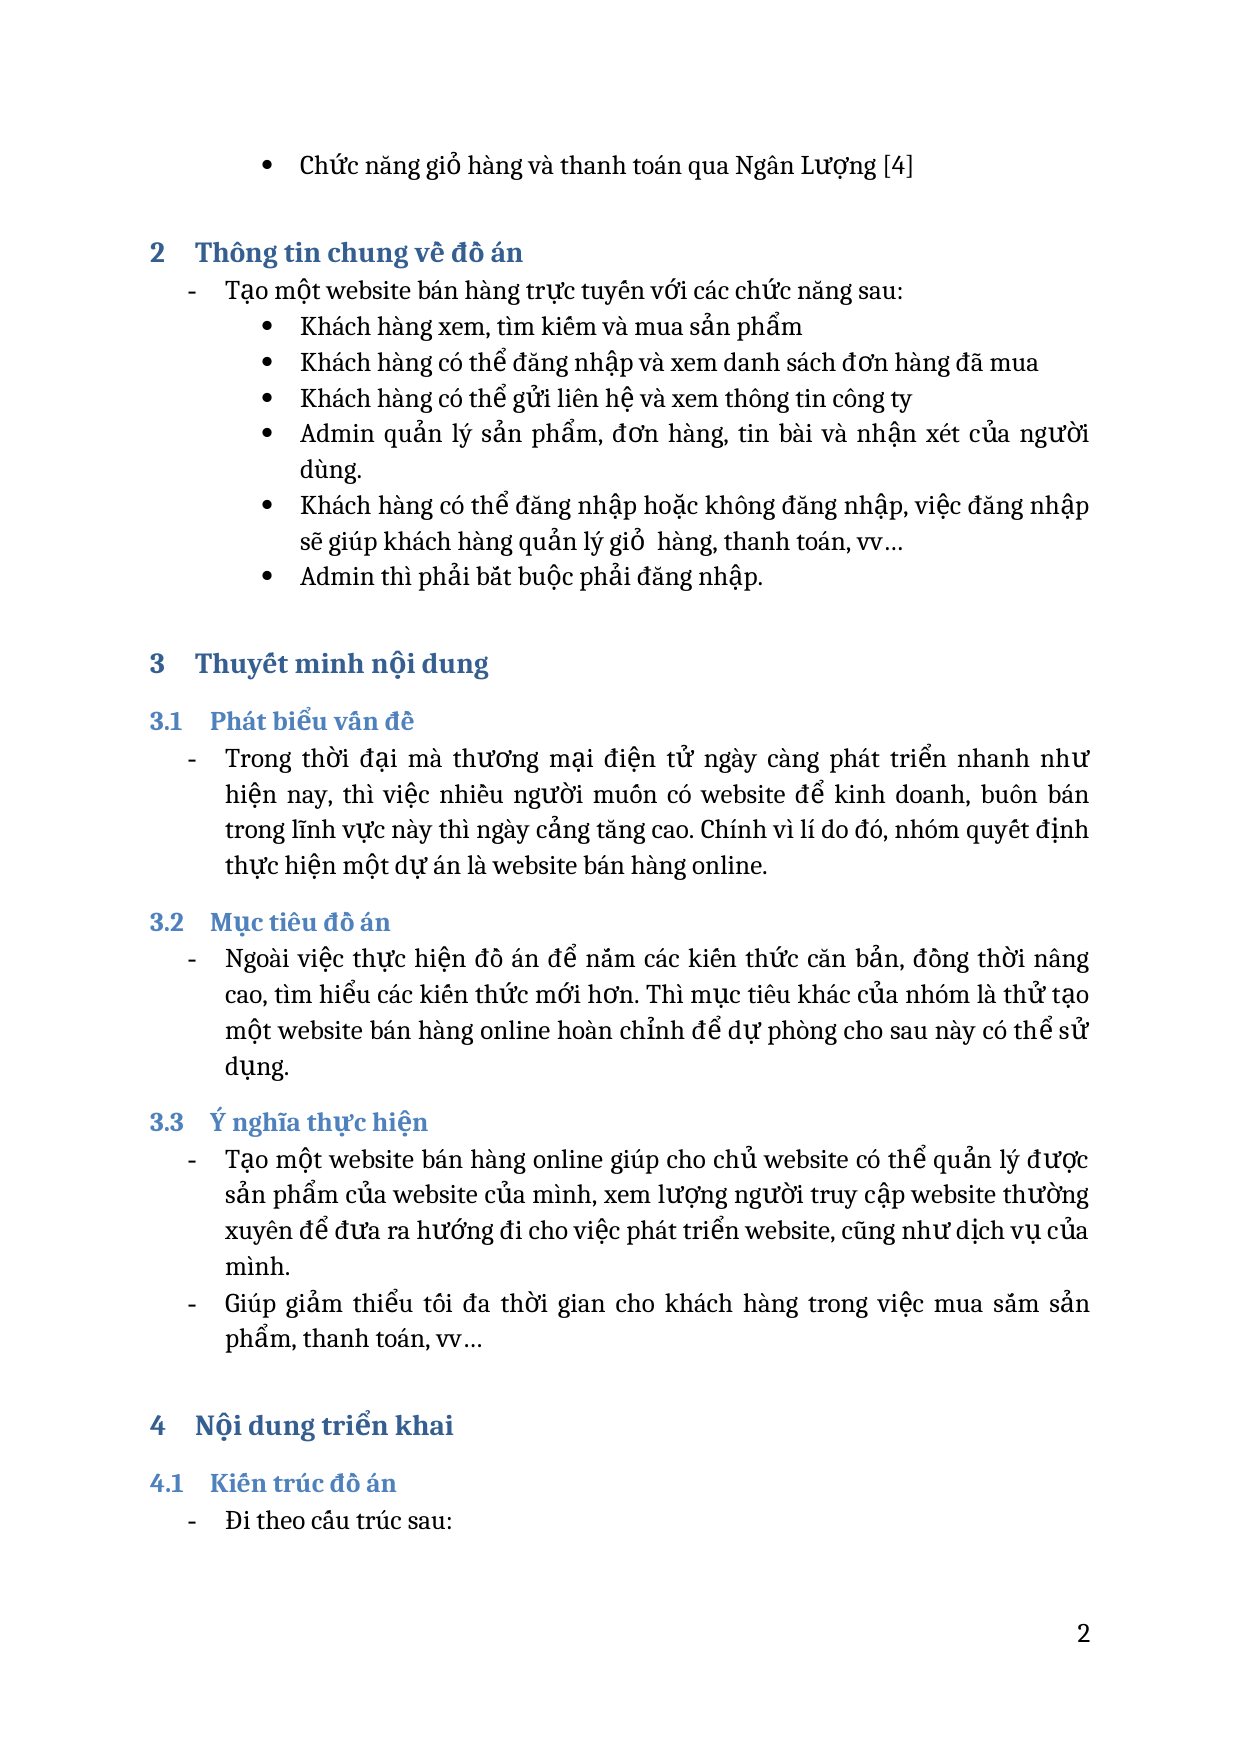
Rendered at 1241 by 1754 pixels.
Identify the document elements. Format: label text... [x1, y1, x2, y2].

subtitle Thông tin chung về đồ án [150, 236, 1090, 269]
list Chức năng giỏ hàng và thanh toán qua Ngân Lượng [262, 150, 1090, 181]
subtitle Mục tiêu đồ án [150, 907, 1090, 938]
subtitle Ý nghĩa thực hiện [150, 1107, 1090, 1138]
subtitle Phát biểu vấn đề [150, 706, 1090, 737]
subtitle Kiến trúc đồ án [150, 1468, 1090, 1500]
list Trong thời đại mà thương mại điện tử ngày càng phát triển nhanh như hiện nay, thì việc nhiều người muốn có website để kinh doanh, buôn bán trong lĩnh vực này thì ngày cảng tăng cao. Chính vì lí do đó, nhóm quyết định thực hiện một dự án là website bán hàng online. [187, 742, 1090, 881]
list Ngoài việc thực hiện đồ án để nắm các kiến thức căn bản, đồng thời nâng cao, tìm hiểu các kiến thức mới hơn. Thì mục tiêu khác của nhóm là thử tạo một website bán hàng online hoàn chỉnh để dự phòng cho sau này có thể sử dụng. [187, 942, 1090, 1082]
list Admin quản lý sản phẩm, đơn hàng, tin bài và nhận xét của người dùng. [262, 418, 1090, 485]
list Khách hàng xem, tìm kiếm và mua sản phẩm [262, 311, 1090, 342]
list Khách hàng có thể đăng nhập và xem danh sách đơn hàng đã mua [262, 347, 1090, 378]
list Tạo một website bán hàng online giúp cho chủ website có thể quản lý được sản phẩm của website của mình, xem lượng người truy cập website thường xuyên để đưa ra hướng đi cho việc phát triển website, cũng như dịch vụ của mình. [187, 1143, 1090, 1282]
list Khách hàng có thể đăng nhập hoặc không đăng nhập, việc đăng nhập sẽ giúp khách hàng quản lý giỏ hàng, thanh toán, vv… [262, 490, 1090, 557]
subtitle Nội dung triển khai [150, 1409, 1090, 1443]
list Giúp giảm thiểu tối đa thời gian cho khách hàng trong việc mua sắm sản phẩm, thanh toán, vv… [187, 1287, 1090, 1354]
list Admin thì phải bắt buộc phải đăng nhập. [262, 561, 1090, 592]
list Tạo một website bán hàng trực tuyến với các chức năng sau: [187, 274, 1090, 306]
list Đi theo cấu trúc sau: [187, 1504, 1090, 1536]
subtitle Thuyết minh nội dung [150, 647, 1090, 681]
list Khách hàng có thể gửi liên hệ và xem thông tin công ty [262, 383, 1090, 414]
